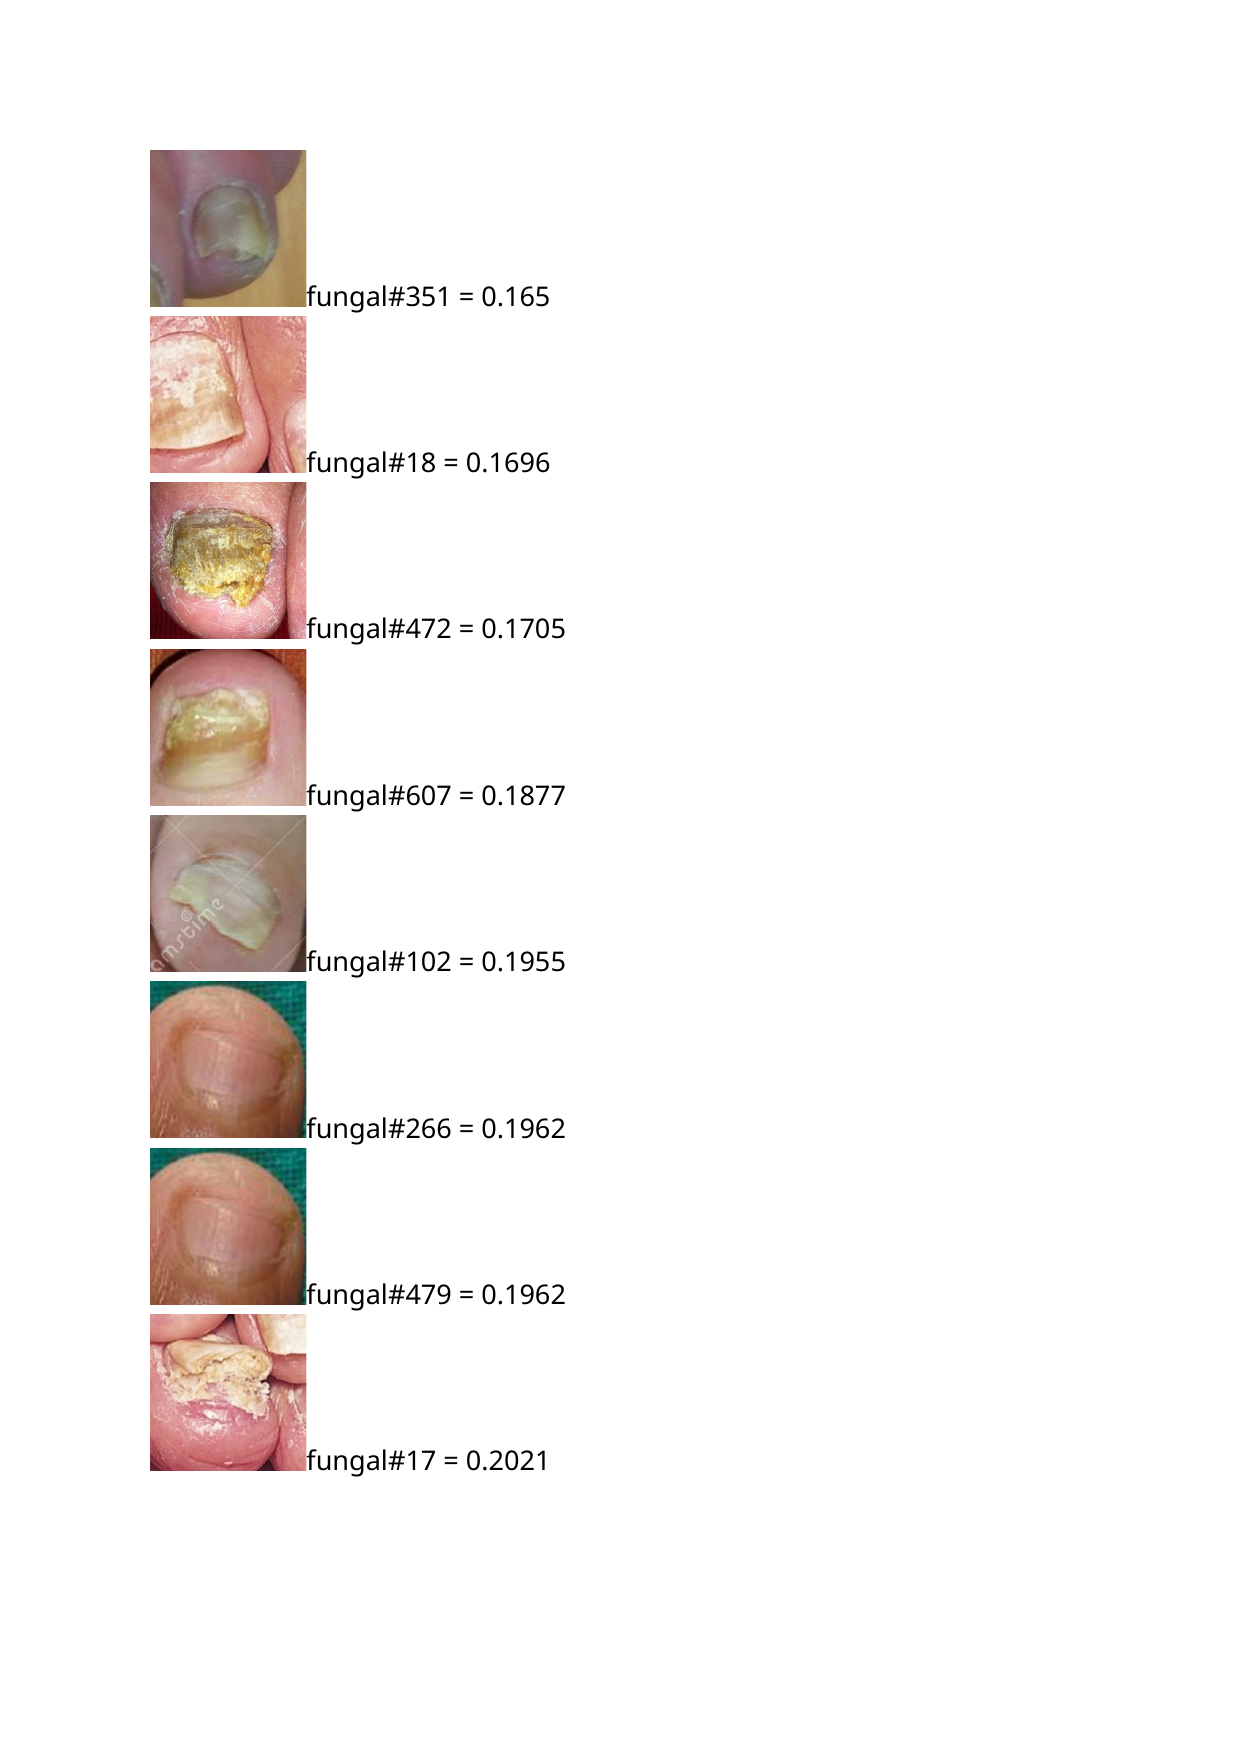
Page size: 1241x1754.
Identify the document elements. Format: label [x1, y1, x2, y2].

text [150, 150, 1090, 1479]
picture [150, 150, 307, 307]
picture [150, 815, 307, 972]
picture [150, 482, 307, 639]
picture [150, 1148, 307, 1305]
picture [150, 981, 307, 1138]
picture [150, 649, 307, 806]
picture [150, 1314, 307, 1471]
picture [150, 316, 307, 473]
